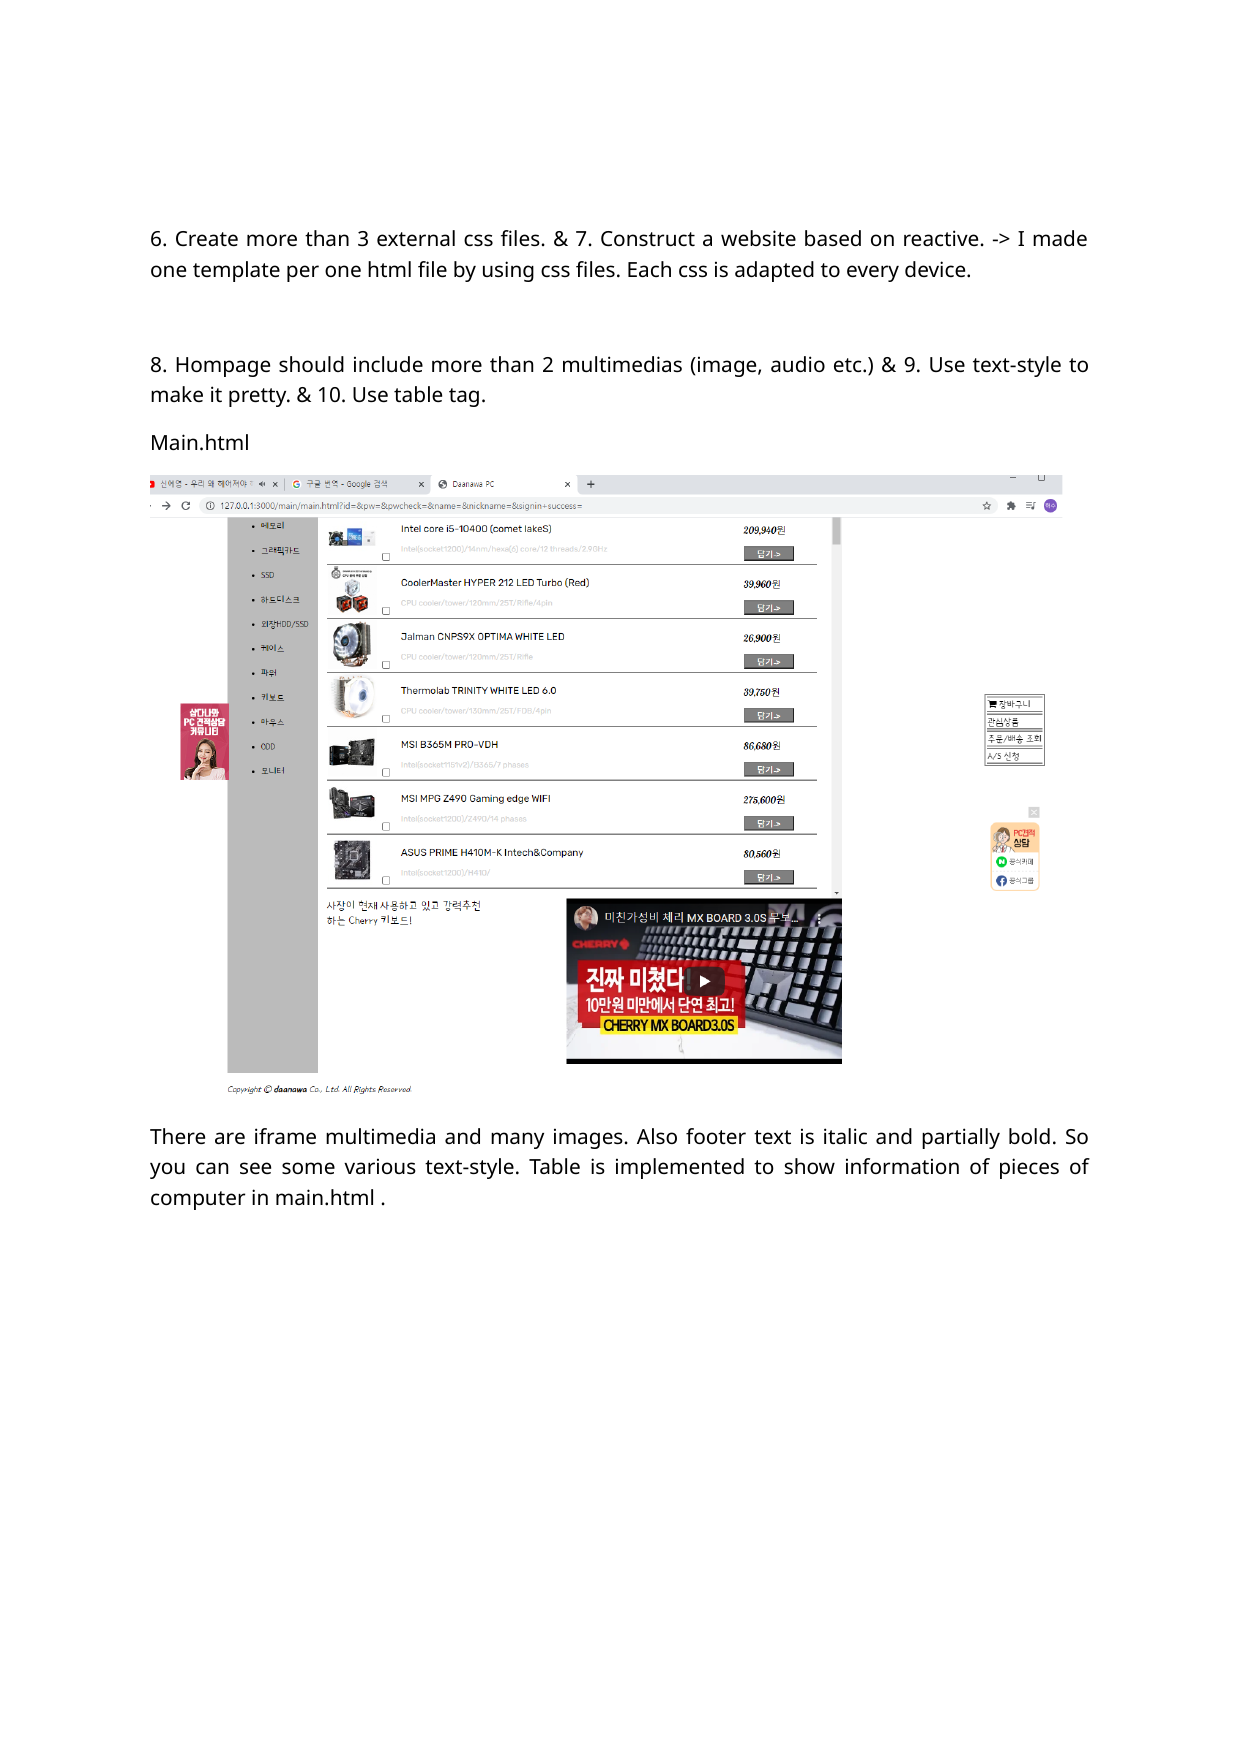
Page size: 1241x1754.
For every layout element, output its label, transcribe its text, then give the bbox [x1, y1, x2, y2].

text 8. Hompage should include more than 2 multimedias (image, audio etc.) & 9. Use text-style to make it pretty. & 10. Use table tag. [150, 350, 1090, 409]
text 6. Create more than 3 external css files. & 7. Construct a website based on reactive. -> I made one template per one html file by using css files. Each css is adapted to every device. [150, 224, 1090, 283]
text Main.html [150, 428, 1090, 456]
text There are iframe multimedia and many images. Also footer text is italic and partially bold. So you can see some various text-style. Table is implemented to show information of pieces of computer in main.html . [150, 1122, 1090, 1212]
picture [150, 475, 1063, 1103]
